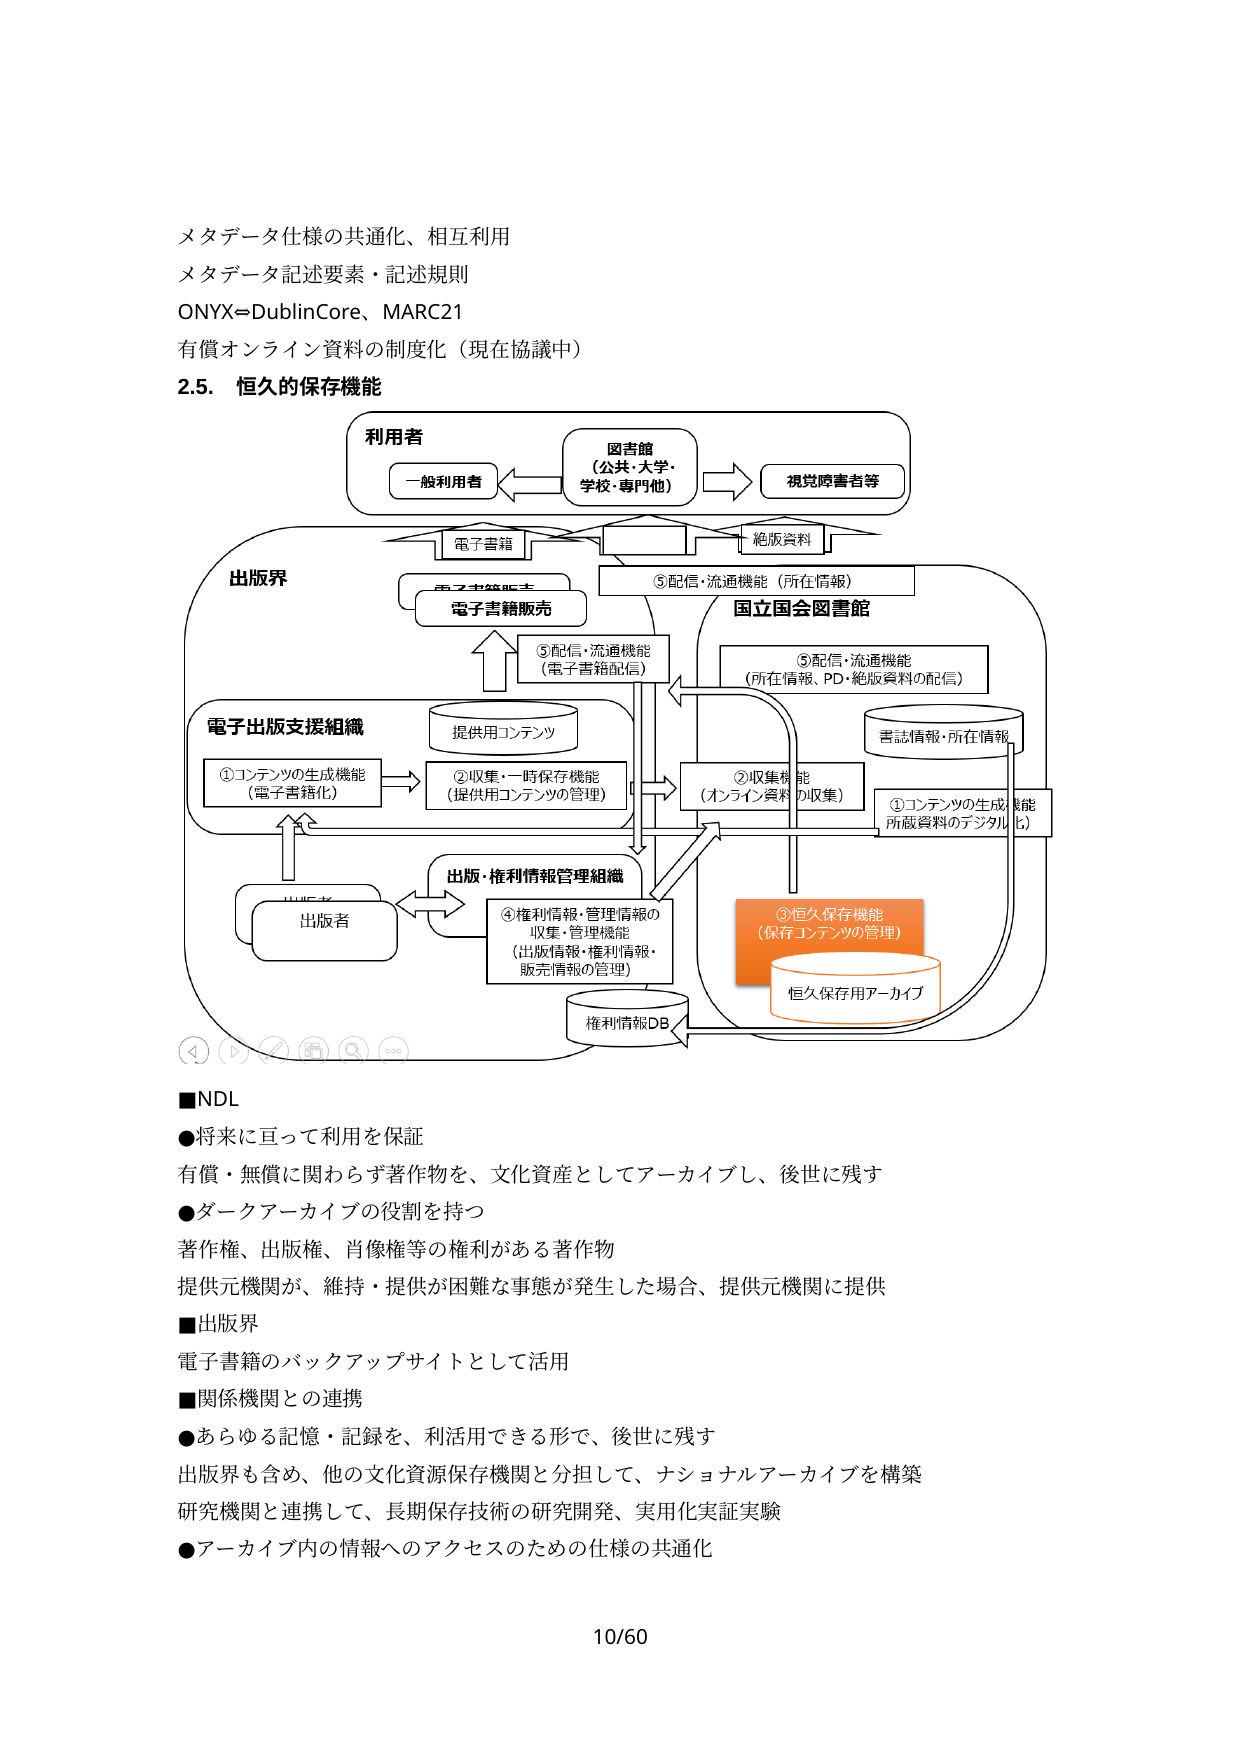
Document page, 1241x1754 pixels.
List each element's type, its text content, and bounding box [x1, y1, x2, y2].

text 著作権、出版権、肖像権等の権利がある著作物 [177, 1229, 1063, 1267]
text メタデータ仕様の共通化、相互利用 [177, 217, 1063, 254]
text ●あらゆる記憶・記録を、利活用できる形で、後世に残す [177, 1417, 1063, 1454]
text 電子書籍のバックアップサイトとして活用 [177, 1342, 1063, 1379]
text ■出版界 [177, 1304, 1063, 1342]
text 有償・無償に関わらず著作物を、文化資産としてアーカイブし、後世に残す [177, 1154, 1063, 1192]
text 提供元機関が、維持・提供が困難な事態が発生した場合、提供元機関に提供 [177, 1267, 1063, 1304]
text 研究機関と連携して、長期保存技術の研究開発、実用化実証実験 [177, 1492, 1063, 1529]
text ●アーカイブ内の情報へのアクセスのための仕様の共通化 [177, 1529, 1063, 1567]
picture [177, 404, 1063, 1064]
text ●ダークアーカイブの役割を持つ [177, 1192, 1063, 1229]
text 出版界も含め、他の文化資源保存機関と分担して、ナショナルアーカイブを構築 [177, 1454, 1063, 1492]
subtitle 恒久的保存機能 [177, 367, 1063, 404]
text ■NDL [177, 1079, 1063, 1117]
text ■関係機関との連携 [177, 1379, 1063, 1417]
text ONYX⇔DublinCore、MARC21 [177, 292, 1063, 329]
text メタデータ記述要素・記述規則 [177, 254, 1063, 292]
text ●将来に亘って利用を保証 [177, 1117, 1063, 1154]
text 有償オンライン資料の制度化（現在協議中） [177, 329, 1063, 367]
